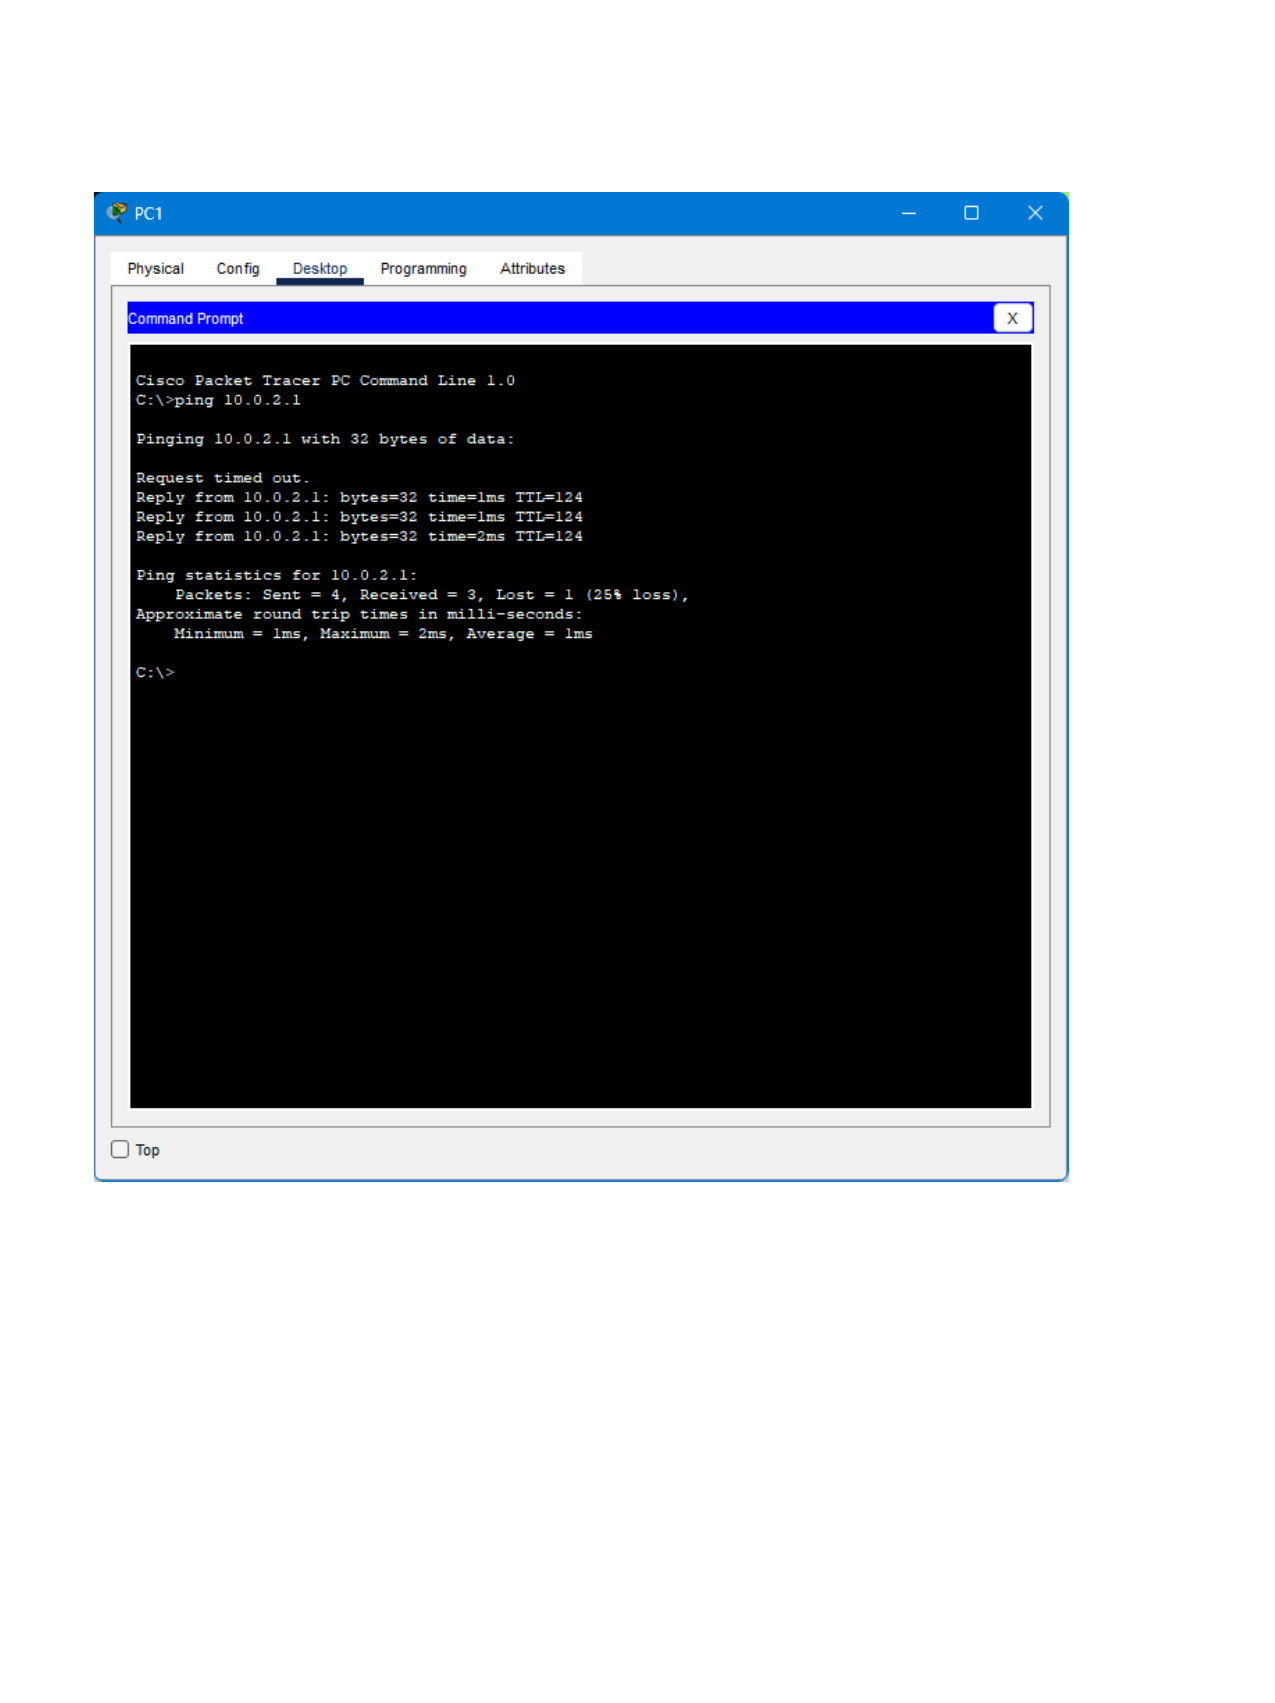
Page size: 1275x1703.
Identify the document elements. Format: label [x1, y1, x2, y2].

picture [93, 192, 1069, 1182]
